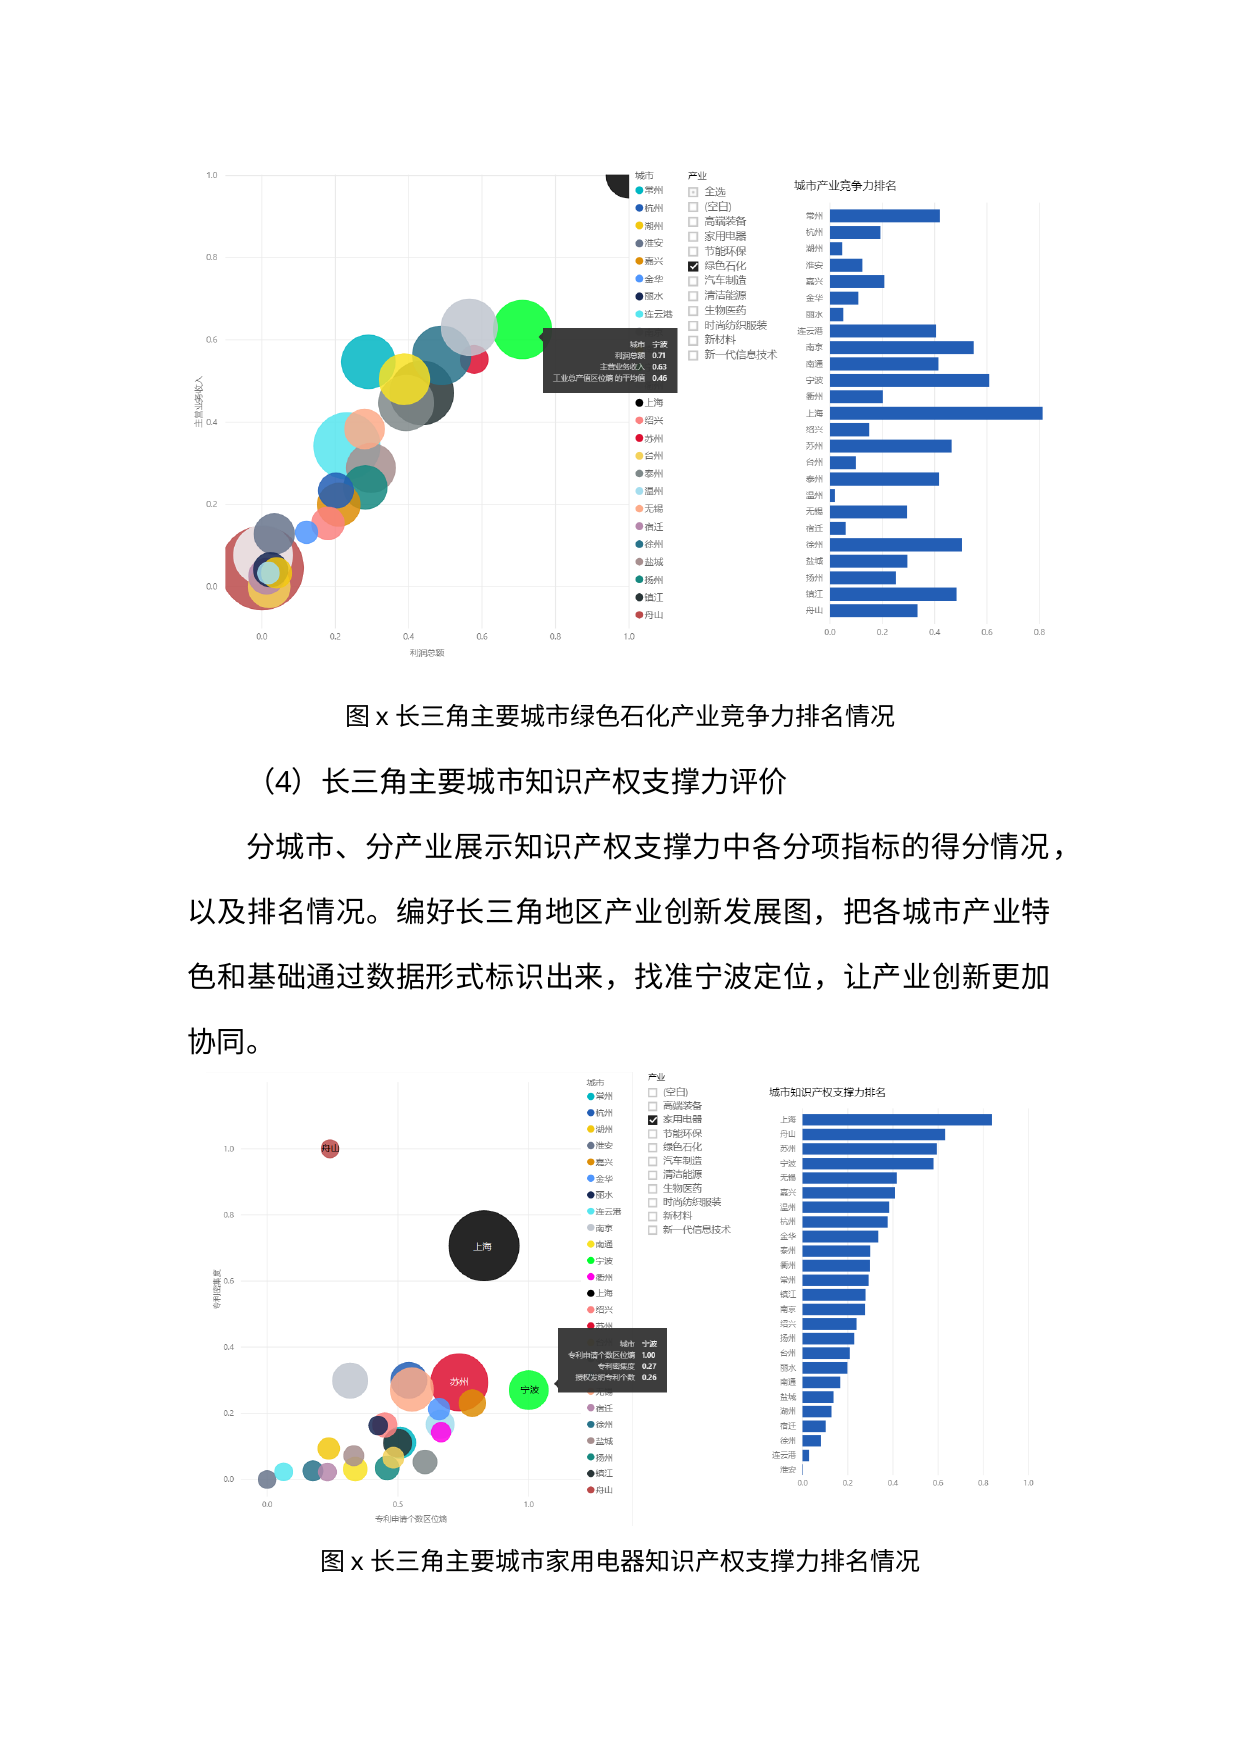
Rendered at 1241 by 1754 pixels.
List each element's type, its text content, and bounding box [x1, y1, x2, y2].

picture [205, 1072, 1035, 1526]
text 图x 长三角主要城市家用电器知识产权支撑力排名情况 [187, 1527, 1053, 1592]
text 图x 长三角主要城市绿色石化产业竞争力排名情况 [187, 682, 1053, 747]
text （4）长三角主要城市知识产权支撑力评价 [187, 747, 1053, 812]
picture [187, 162, 1053, 658]
text 分城市、分产业展示知识产权支撑力中各分项指标的得分情况，以及排名情况。编好长三角地区产业创新发展图，把各城市产业特色和基础通过数据形式标识出来，找准宁波定位，让产业创新更加协同。 [187, 812, 1053, 1072]
